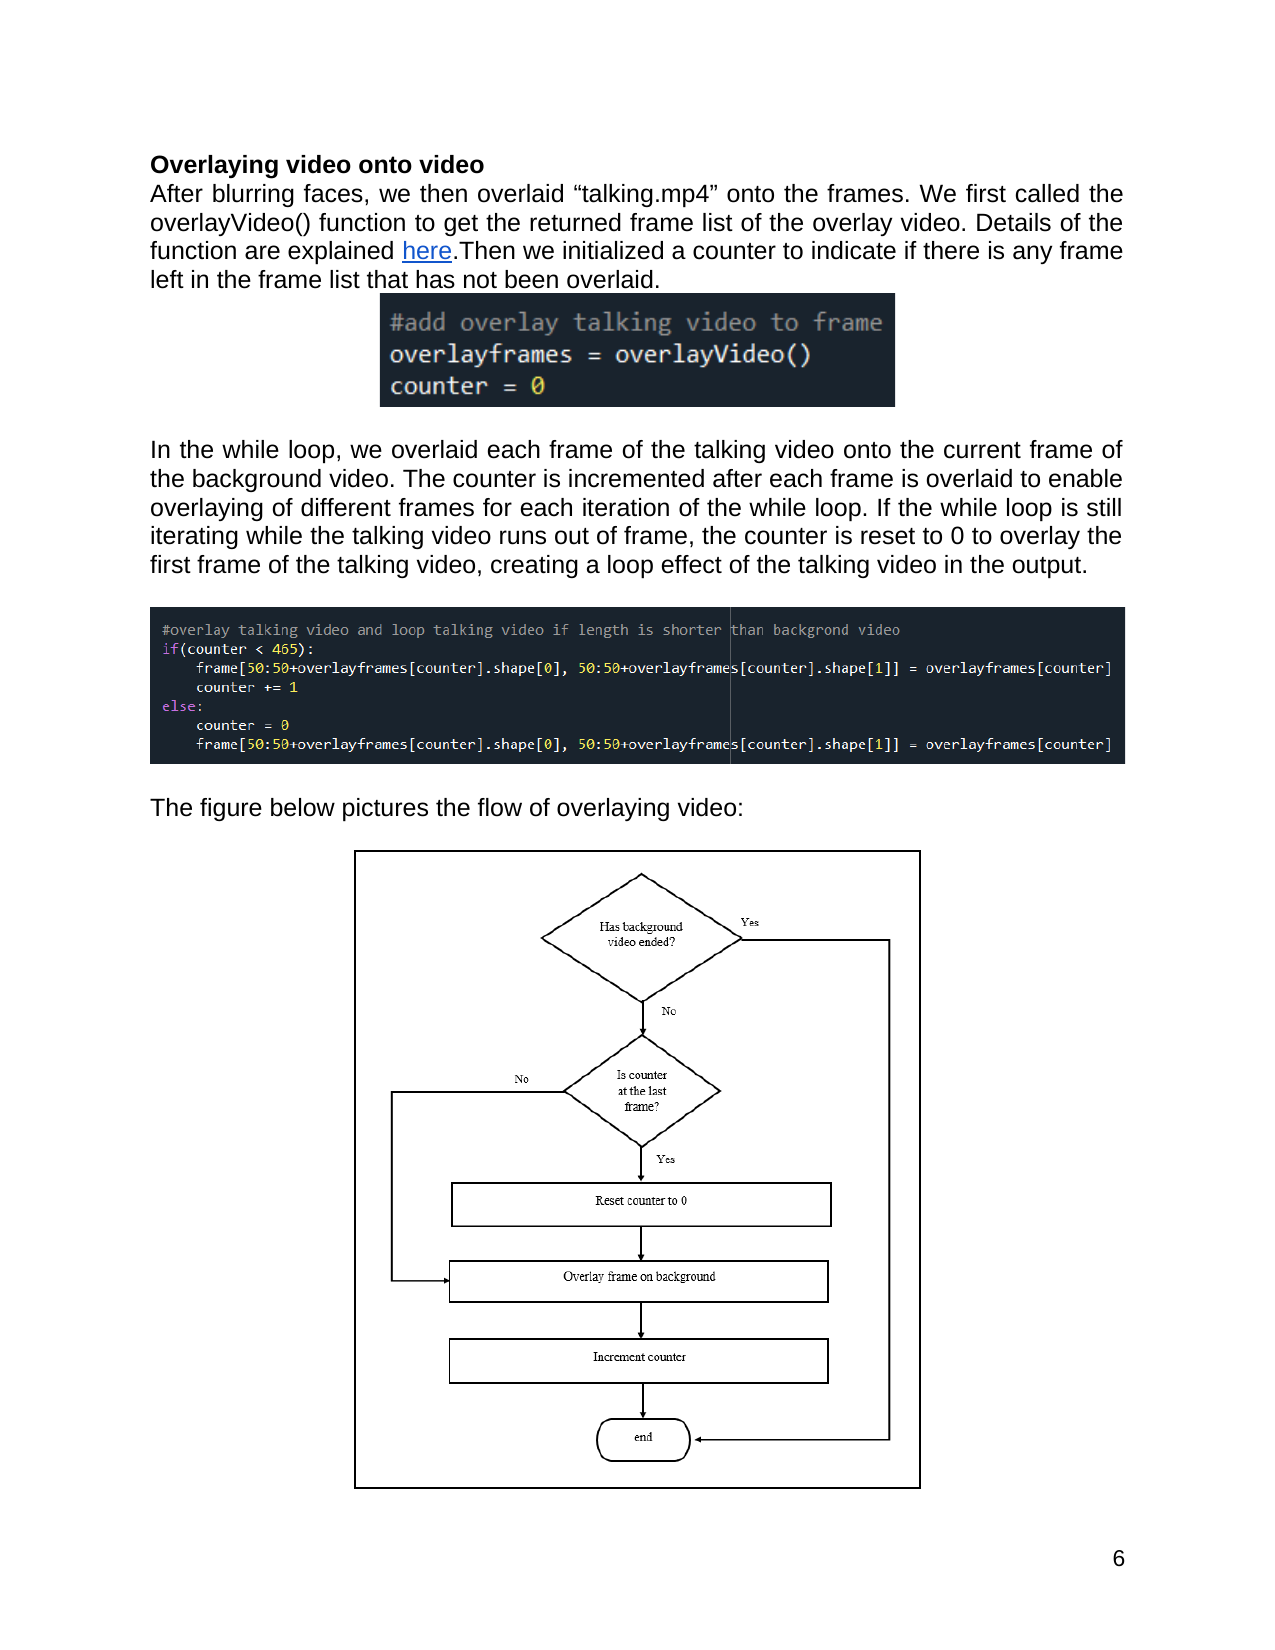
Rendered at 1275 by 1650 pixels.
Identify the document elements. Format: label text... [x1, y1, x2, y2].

text After blurring faces, we then overlaid “talking.mp4” onto the frames. We first called the overlayVideo() function to get the returned frame list of the overlay video. Details of the function are explained here.Then we initialized a counter to indicate if there is any frame left in the frame list that has not been overlaid. [150, 179, 1125, 294]
picture [150, 607, 1125, 764]
text The figure below pictures the flow of overlaying video: [150, 792, 1125, 821]
picture [356, 852, 919, 1487]
picture [379, 293, 896, 407]
text Overlaying video onto video [150, 150, 1125, 179]
text In the while loop, we overlaid each frame of the talking video onto the current frame of the background video. The counter is incremented after each frame is overlaid to enable overlaying of different frames for each iteration of the while loop. If the while loop is still iterating while the talking video runs out of frame, the counter is reset to 0 to overlay the first frame of the talking video, creating a loop effect of the talking video in the output. [150, 435, 1125, 579]
